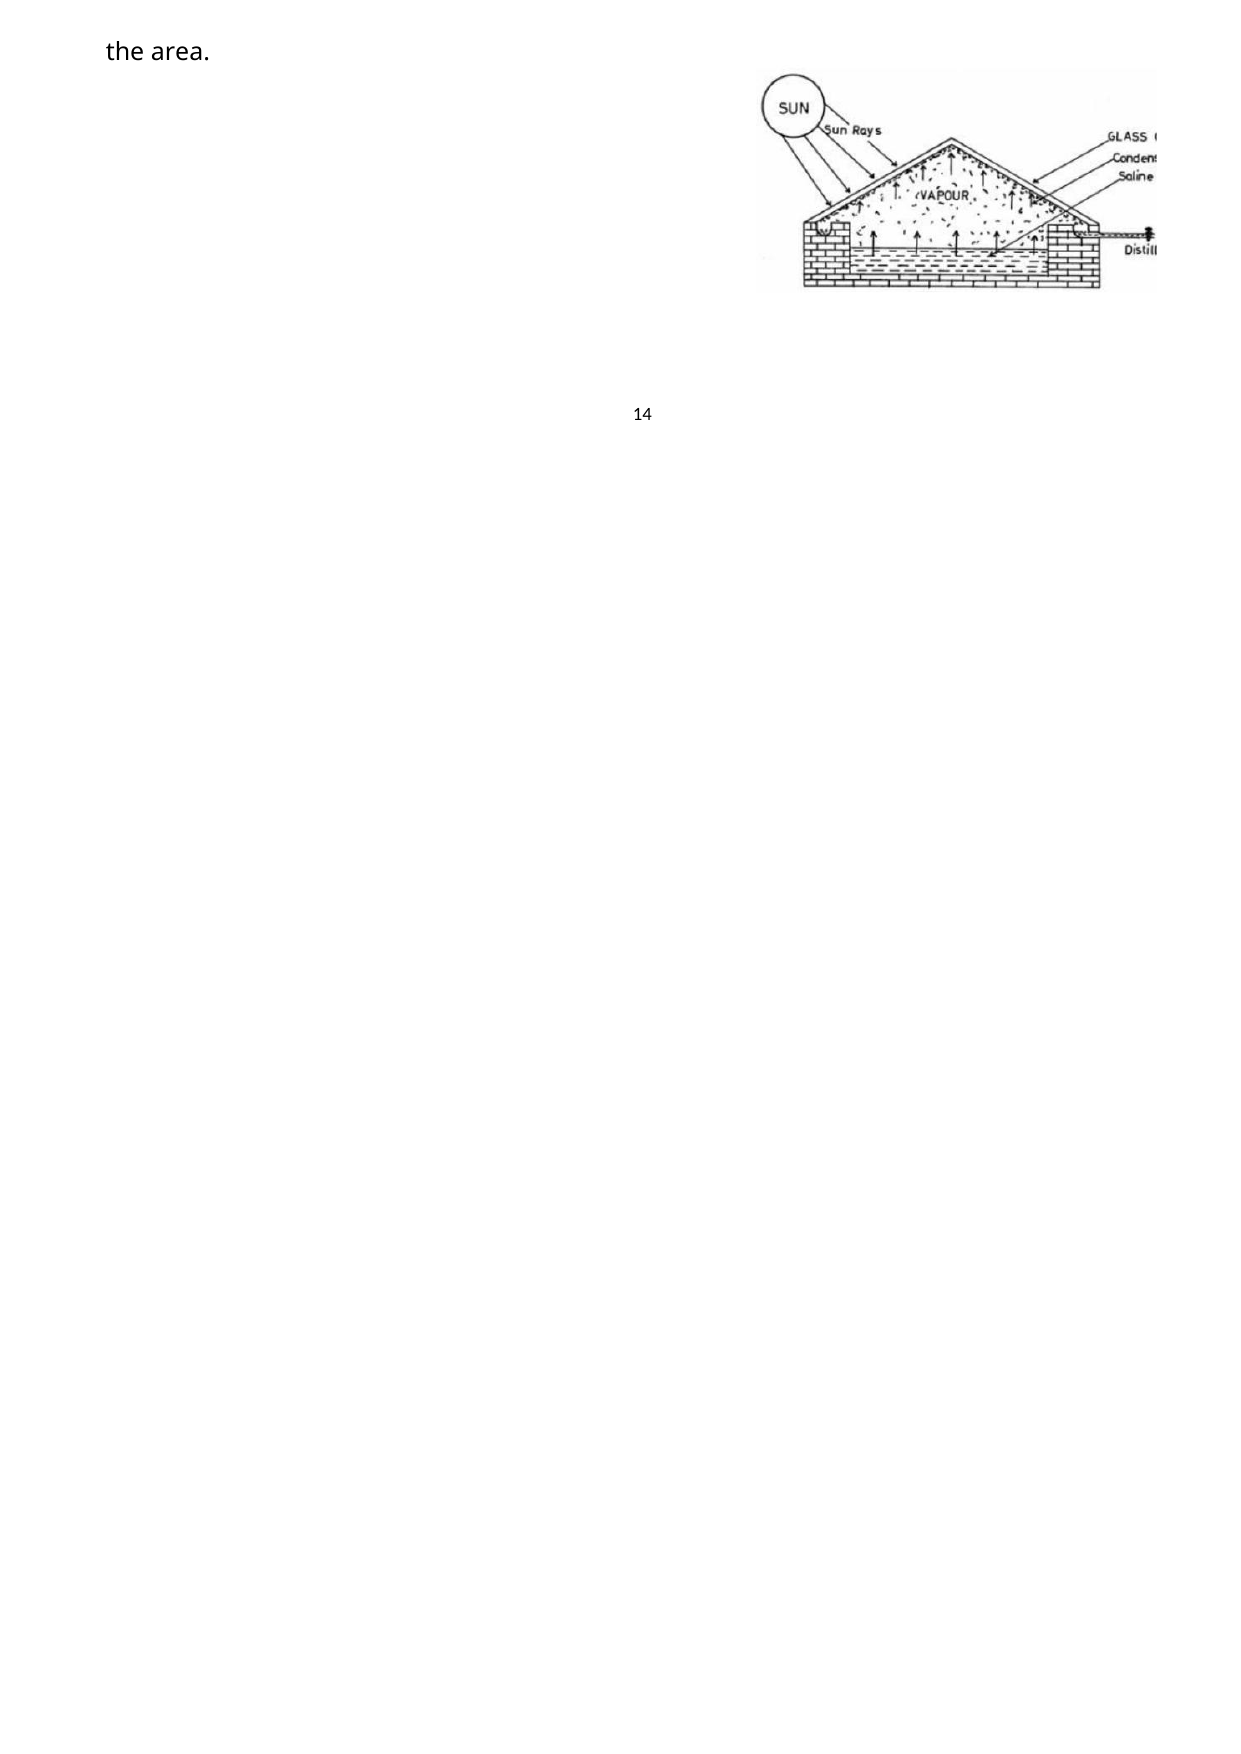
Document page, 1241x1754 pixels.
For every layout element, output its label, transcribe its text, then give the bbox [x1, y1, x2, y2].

table_header [630, 38, 1157, 299]
table_header the area. [104, 38, 630, 299]
picture [749, 65, 1157, 293]
text 14 [115, 405, 1169, 424]
